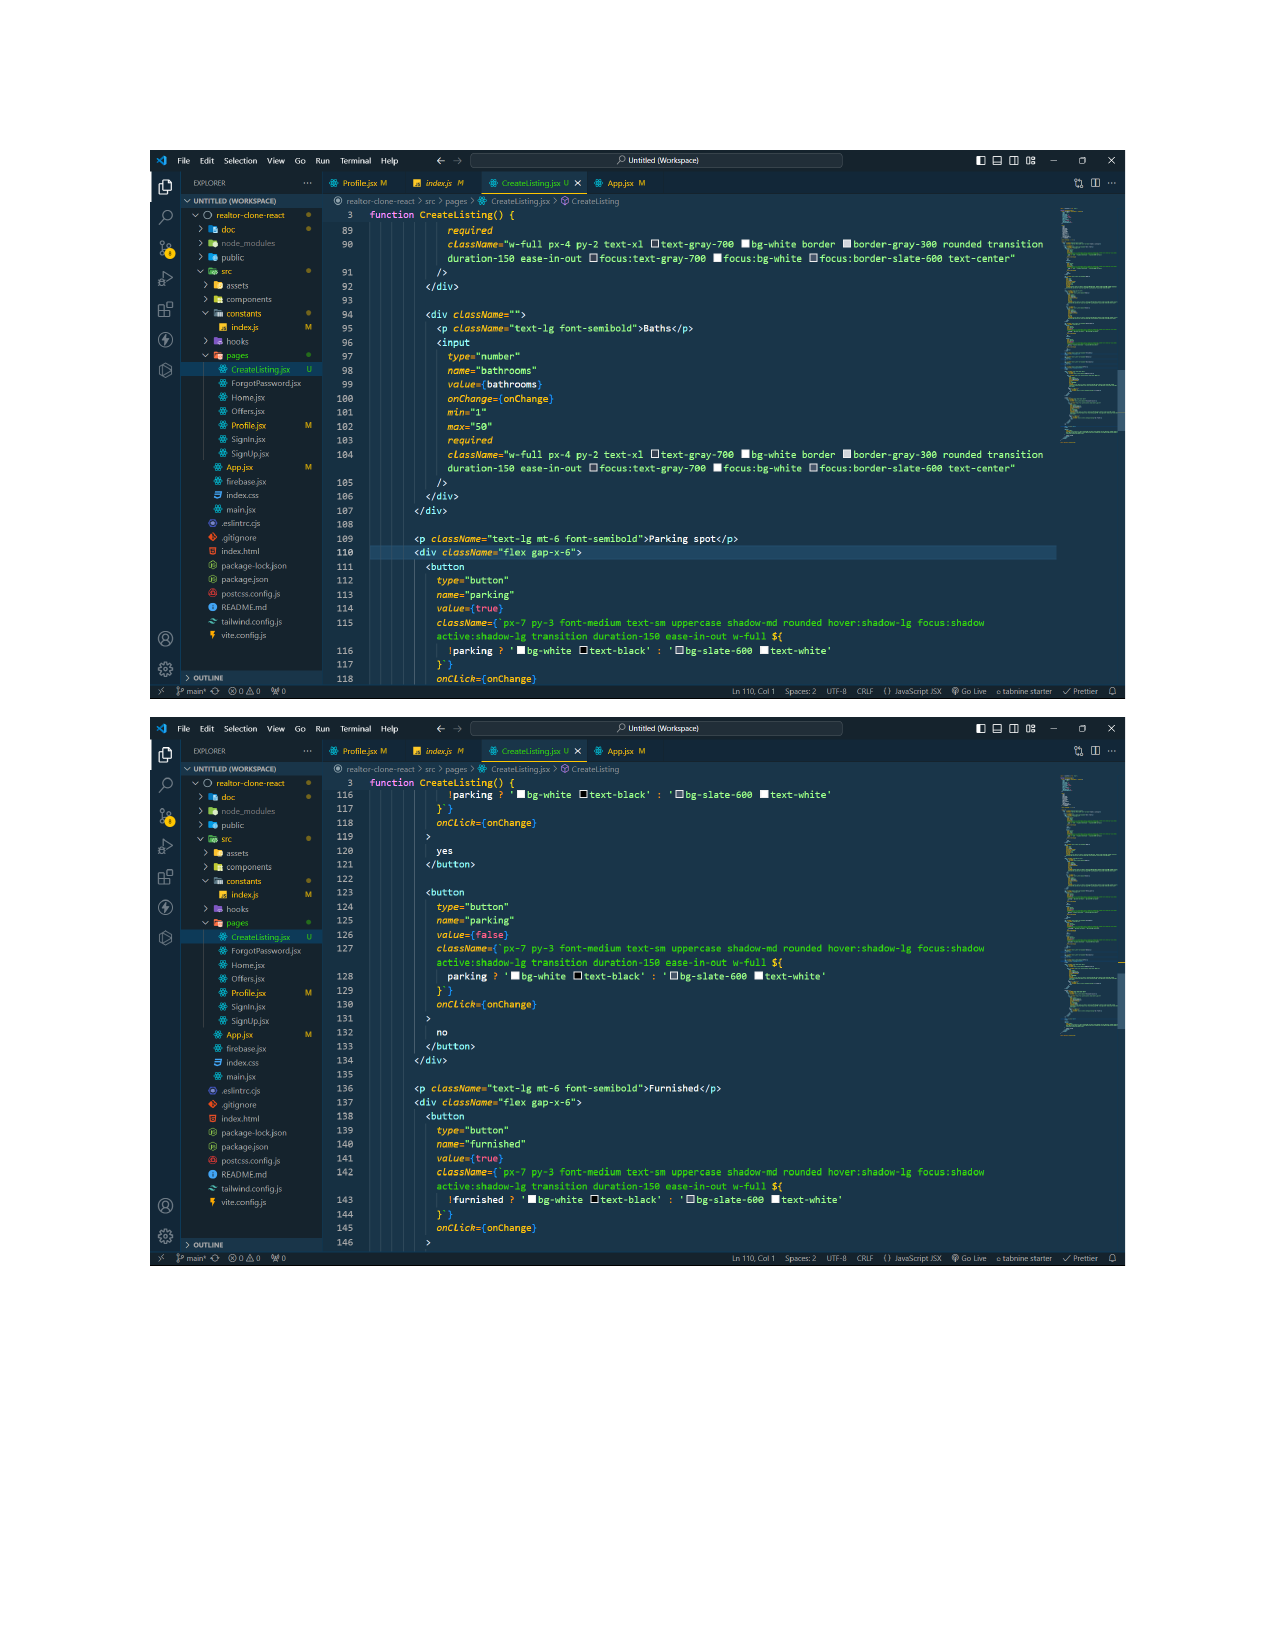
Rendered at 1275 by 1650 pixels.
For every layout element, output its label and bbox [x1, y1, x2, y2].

picture [150, 717, 1125, 1266]
picture [150, 150, 1125, 699]
